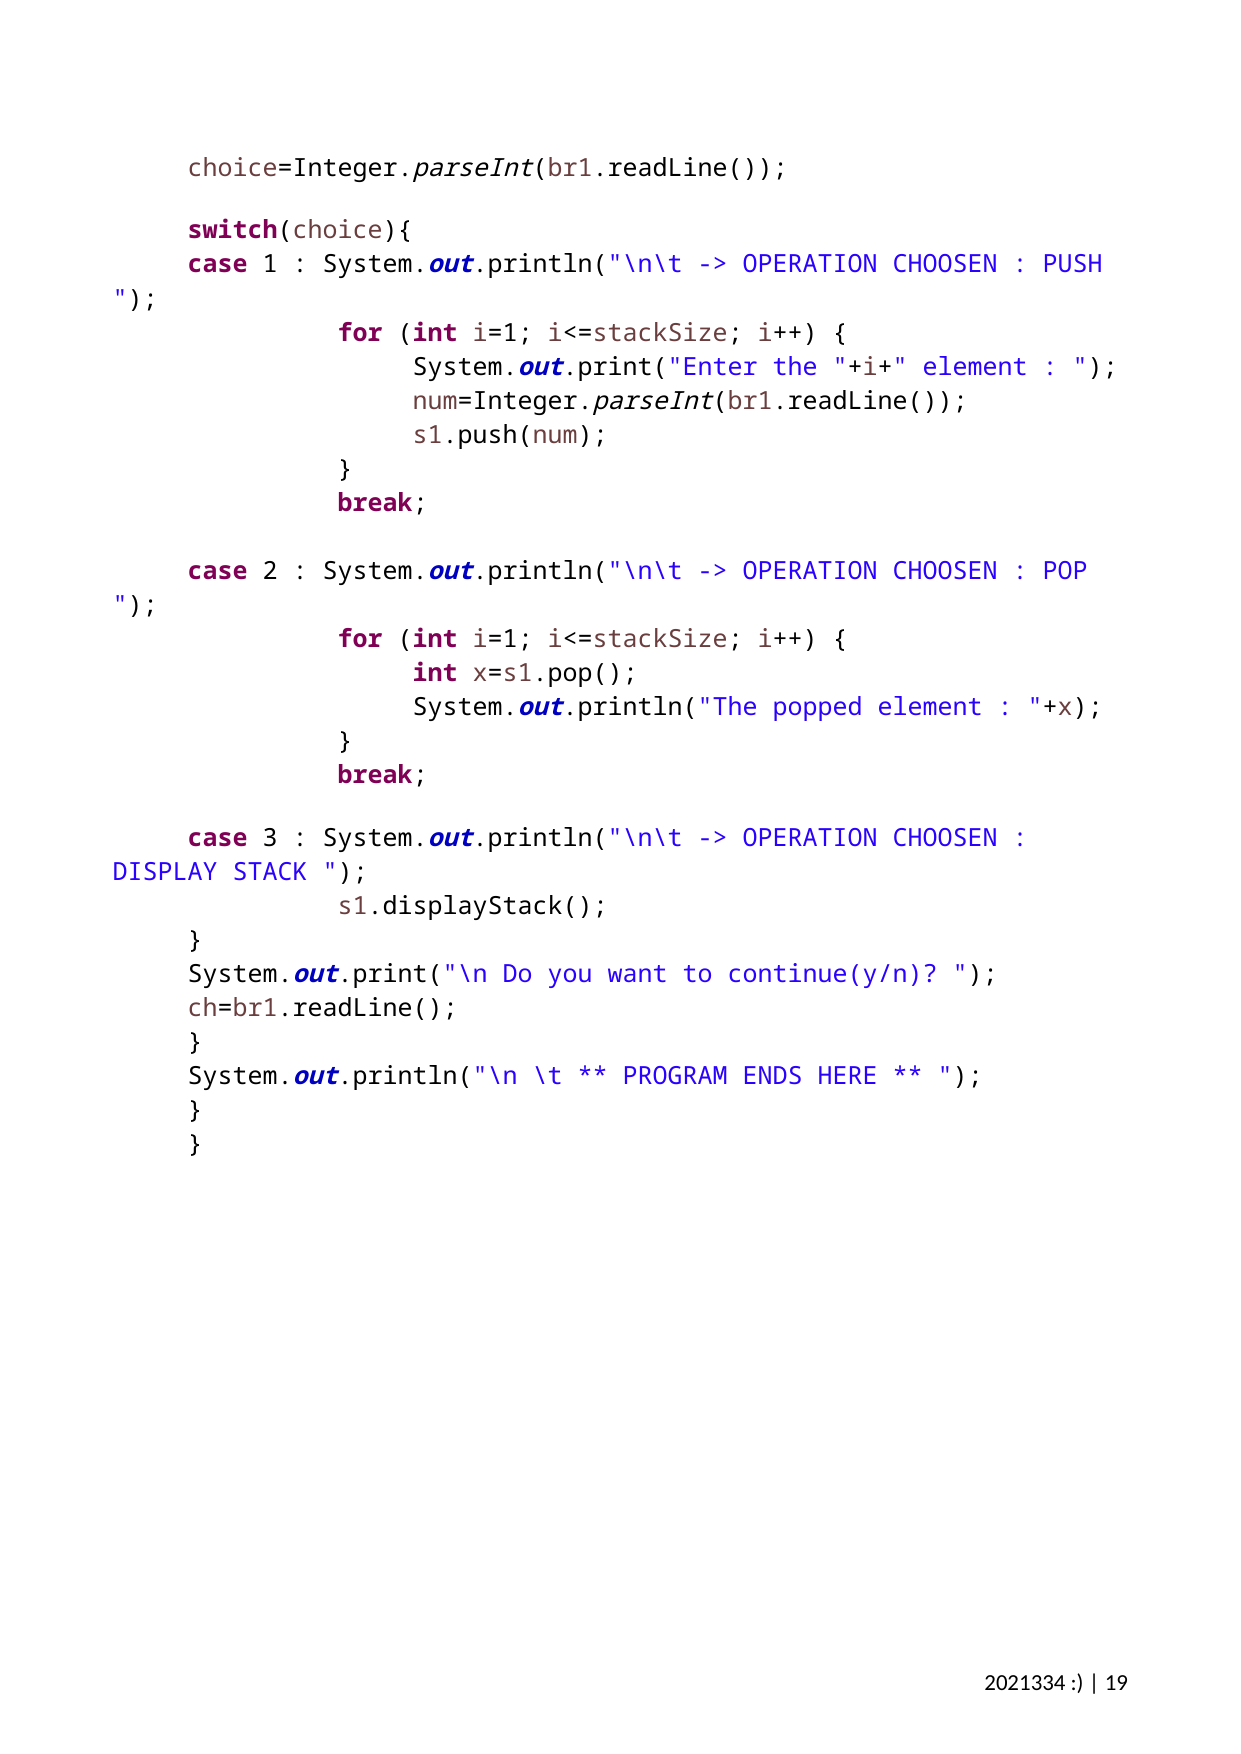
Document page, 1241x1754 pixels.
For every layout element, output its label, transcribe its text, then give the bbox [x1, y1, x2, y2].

text } [112, 1023, 1128, 1058]
text System.out.print("Enter the "+i+" element : "); [112, 348, 1128, 382]
text case 2 : System.out.println("\n\t -> OPERATION CHOOSEN : POP "); [112, 553, 1128, 621]
text break; [112, 757, 1128, 791]
text } [112, 1092, 1128, 1126]
text num=Integer.parseInt(br1.readLine()); [112, 382, 1128, 416]
text for (int i=1; i<=stackSize; i++) { [112, 314, 1128, 348]
text choice=Integer.parseInt(br1.readLine()); [112, 150, 1128, 184]
text for (int i=1; i<=stackSize; i++) { [112, 621, 1128, 655]
text break; [112, 484, 1128, 519]
text } [112, 921, 1128, 955]
text case 1 : System.out.println("\n\t -> OPERATION CHOOSEN : PUSH "); [112, 246, 1128, 314]
text System.out.println("\n \t ** PROGRAM ENDS HERE ** "); [112, 1058, 1128, 1092]
text int x=s1.pop(); [112, 655, 1128, 689]
text s1.displayStack(); [112, 887, 1128, 921]
text } [112, 723, 1128, 757]
text System.out.print("\n Do you want to continue(y/n)? "); [112, 955, 1128, 989]
text } [112, 1126, 1128, 1160]
text } [112, 451, 1128, 484]
text s1.push(num); [112, 416, 1128, 451]
text switch(choice){ [112, 212, 1128, 246]
text case 3 : System.out.println("\n\t -> OPERATION CHOOSEN : DISPLAY STACK "); [112, 819, 1128, 887]
text ch=br1.readLine(); [112, 989, 1128, 1023]
text System.out.println("The popped element : "+x); [112, 689, 1128, 723]
